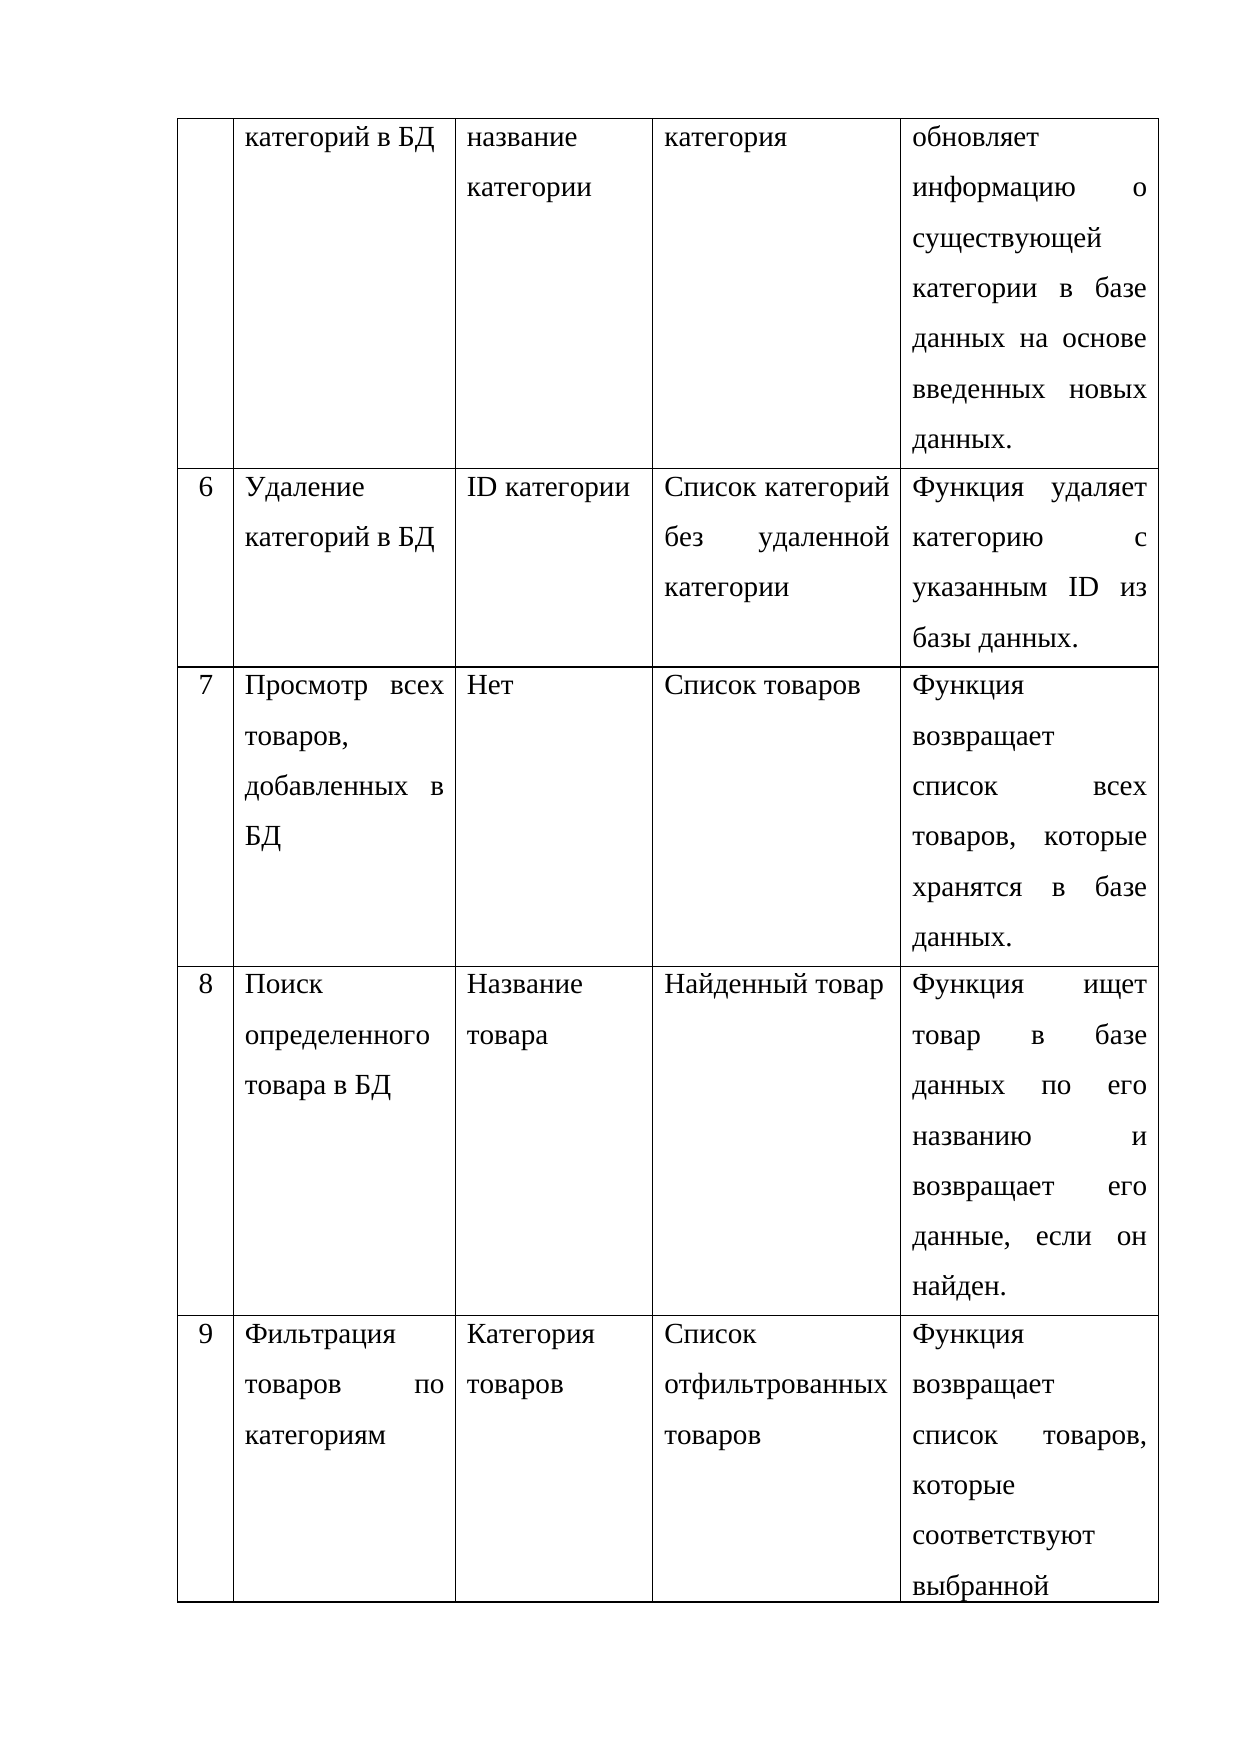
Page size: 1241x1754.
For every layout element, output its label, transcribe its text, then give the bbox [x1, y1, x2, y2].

table_cell 9 [178, 1316, 233, 1601]
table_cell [901, 1316, 1158, 1601]
table_cell Функция ищет товар в базе данных по его названию и возвращает его данные, если он найден. [901, 967, 1158, 1315]
table_cell Нет [456, 668, 652, 966]
table_cell Категория товаров [456, 1316, 652, 1601]
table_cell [234, 119, 455, 468]
table_cell 6 [178, 469, 233, 666]
table_cell 5 [178, 119, 233, 468]
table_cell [456, 119, 652, 468]
table_cell 8 [178, 967, 233, 1315]
table_cell 7 [178, 668, 233, 966]
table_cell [901, 119, 1158, 468]
table_cell Найденный товар [653, 967, 900, 1315]
table_cell Удаление категорий в БД [234, 469, 455, 666]
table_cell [653, 119, 900, 468]
table_cell Список категорий без удаленной категории [653, 469, 900, 666]
table_cell Поиск определенного товара в БД [234, 967, 455, 1315]
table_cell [234, 1316, 455, 1601]
table_cell Название товара [456, 967, 652, 1315]
table_cell Функция возвращает список всех товаров, которые хранятся в базе данных. [901, 668, 1158, 966]
table_cell Просмотр всех товаров, добавленных в БД [234, 668, 455, 966]
table_cell ID категории [456, 469, 652, 666]
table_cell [653, 1316, 900, 1601]
table_cell Список товаров [653, 668, 900, 966]
table_cell Функция удаляет категорию с указанным ID из базы данных. [901, 469, 1158, 666]
